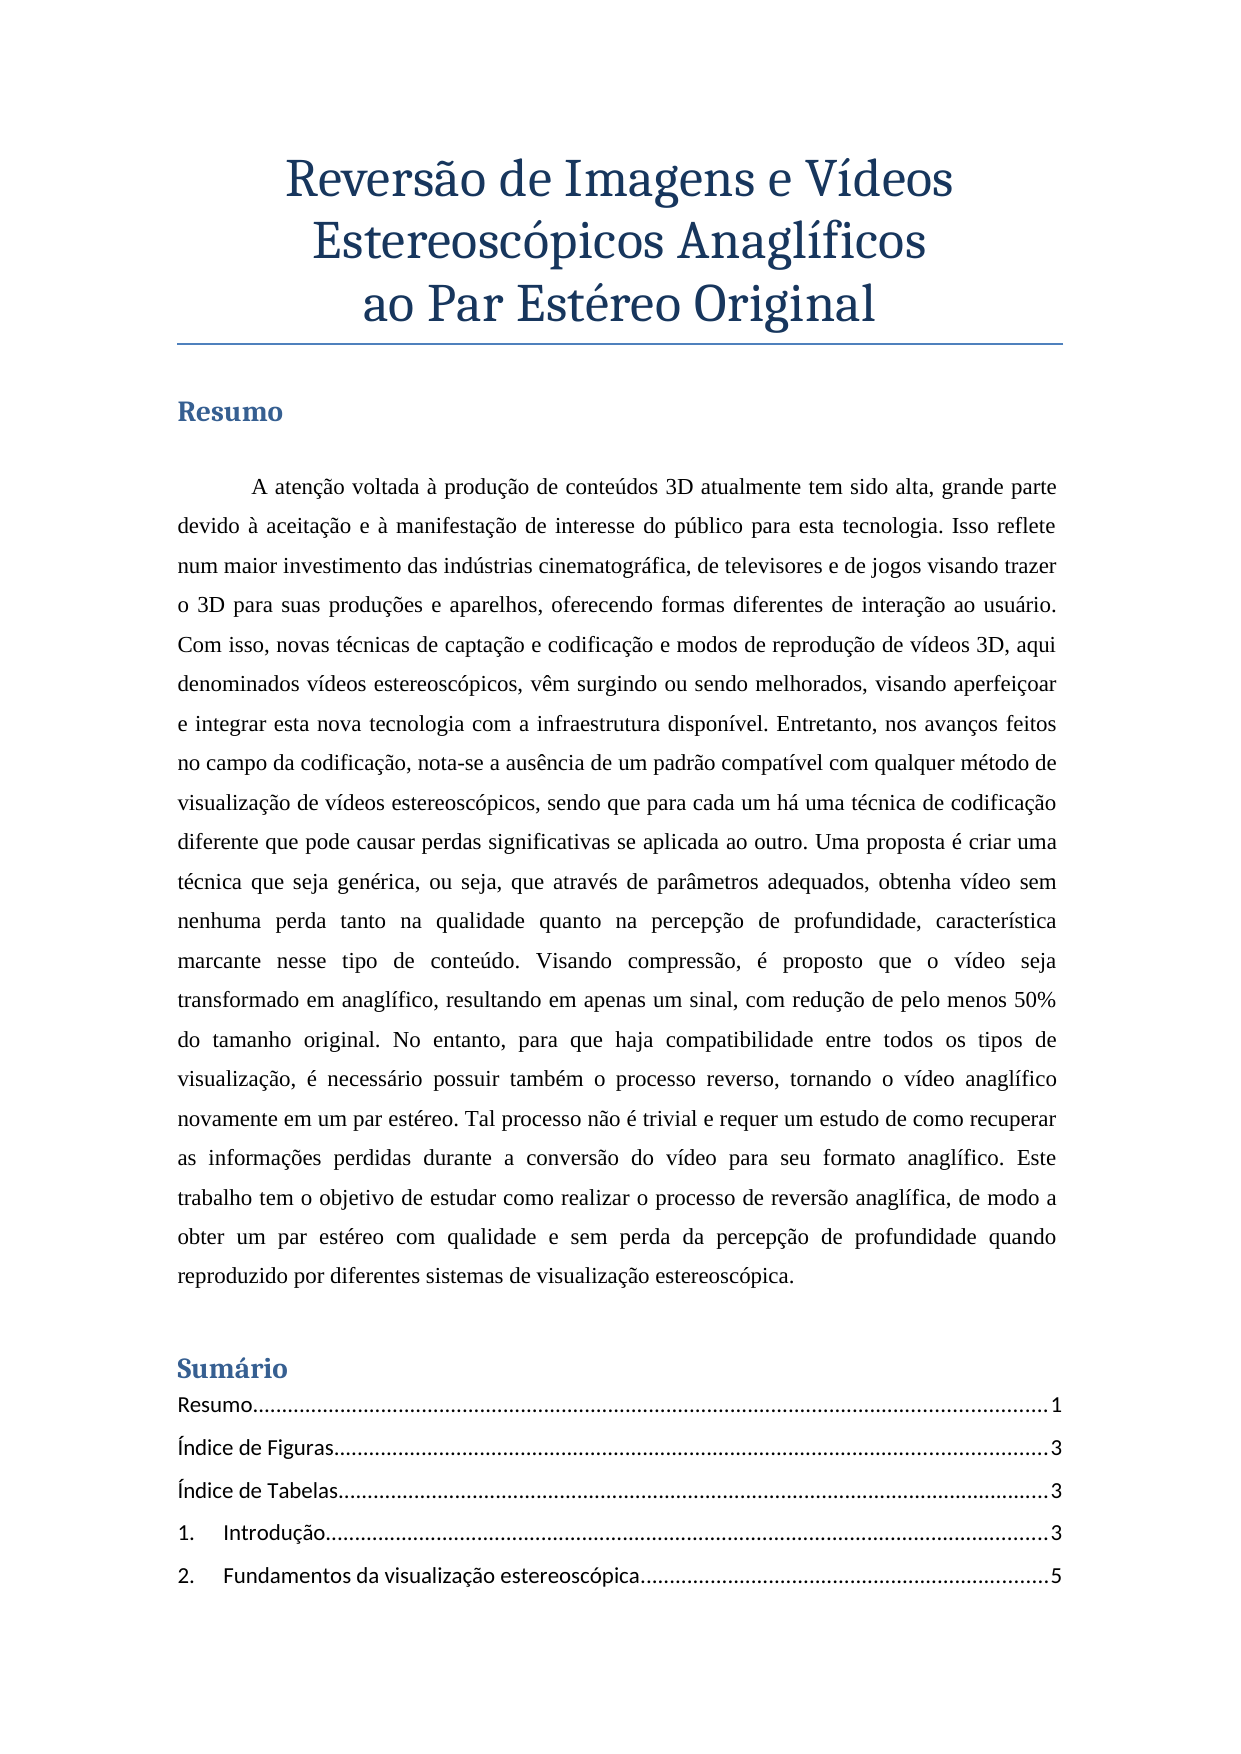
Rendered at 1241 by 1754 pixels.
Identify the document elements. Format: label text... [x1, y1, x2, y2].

text A atenção voltada à produção de conteúdos 3D atualmente tem sido alta, grande parte devido à aceitação e à manifestação de interesse do público para esta tecnologia. Isso reflete num maior investimento das indústrias cinematográfica, de televisores e de jogos visando trazer o 3D para suas produções e aparelhos, oferecendo formas diferentes de interação ao usuário. Com isso, novas técnicas de captação e codificação e modos de reprodução de vídeos 3D, aqui denominados vídeos estereoscópicos, vêm surgindo ou sendo melhorados, visando aperfeiçoar e integrar esta nova tecnologia com a infraestrutura disponível. Entretanto, nos avanços feitos no campo da codificação, nota-se a ausência de um padrão compatível com qualquer método de visualização de vídeos estereoscópicos, sendo que para cada um há uma técnica de codificação diferente que pode causar perdas significativas se aplicada ao outro. Uma proposta é criar uma técnica que seja genérica, ou seja, que através de parâmetros adequados, obtenha vídeo sem nenhuma perda tanto na qualidade quanto na percepção de profundidade, característica marcante nesse tipo de conteúdo. Visando compressão, é proposto que o vídeo seja transformado em anaglífico, resultando em apenas um sinal, com redução de pelo menos 50% do tamanho original. No entanto, para que haja compatibilidade entre todos os tipos de visualização, é necessário possuir também o processo reverso, tornando o vídeo anaglífico novamente em um par estéreo. Tal processo não é trivial e requer um estudo de como recuperar as informações perdidas durante a conversão do vídeo para seu formato anaglífico. Este trabalho tem o objetivo de estudar como realizar o processo de reversão anaglífica, de modo a obter um par estéreo com qualidade e sem perda da percepção de profundidade quando reproduzido por diferentes sistemas de visualização estereoscópica. [177, 473, 1058, 1289]
title Reversão de Imagens e Vídeos Estereoscópicos Anaglíficos [177, 148, 1063, 272]
subtitle Resumo [177, 395, 1063, 428]
title ao Par Estéreo Original [177, 272, 1063, 343]
